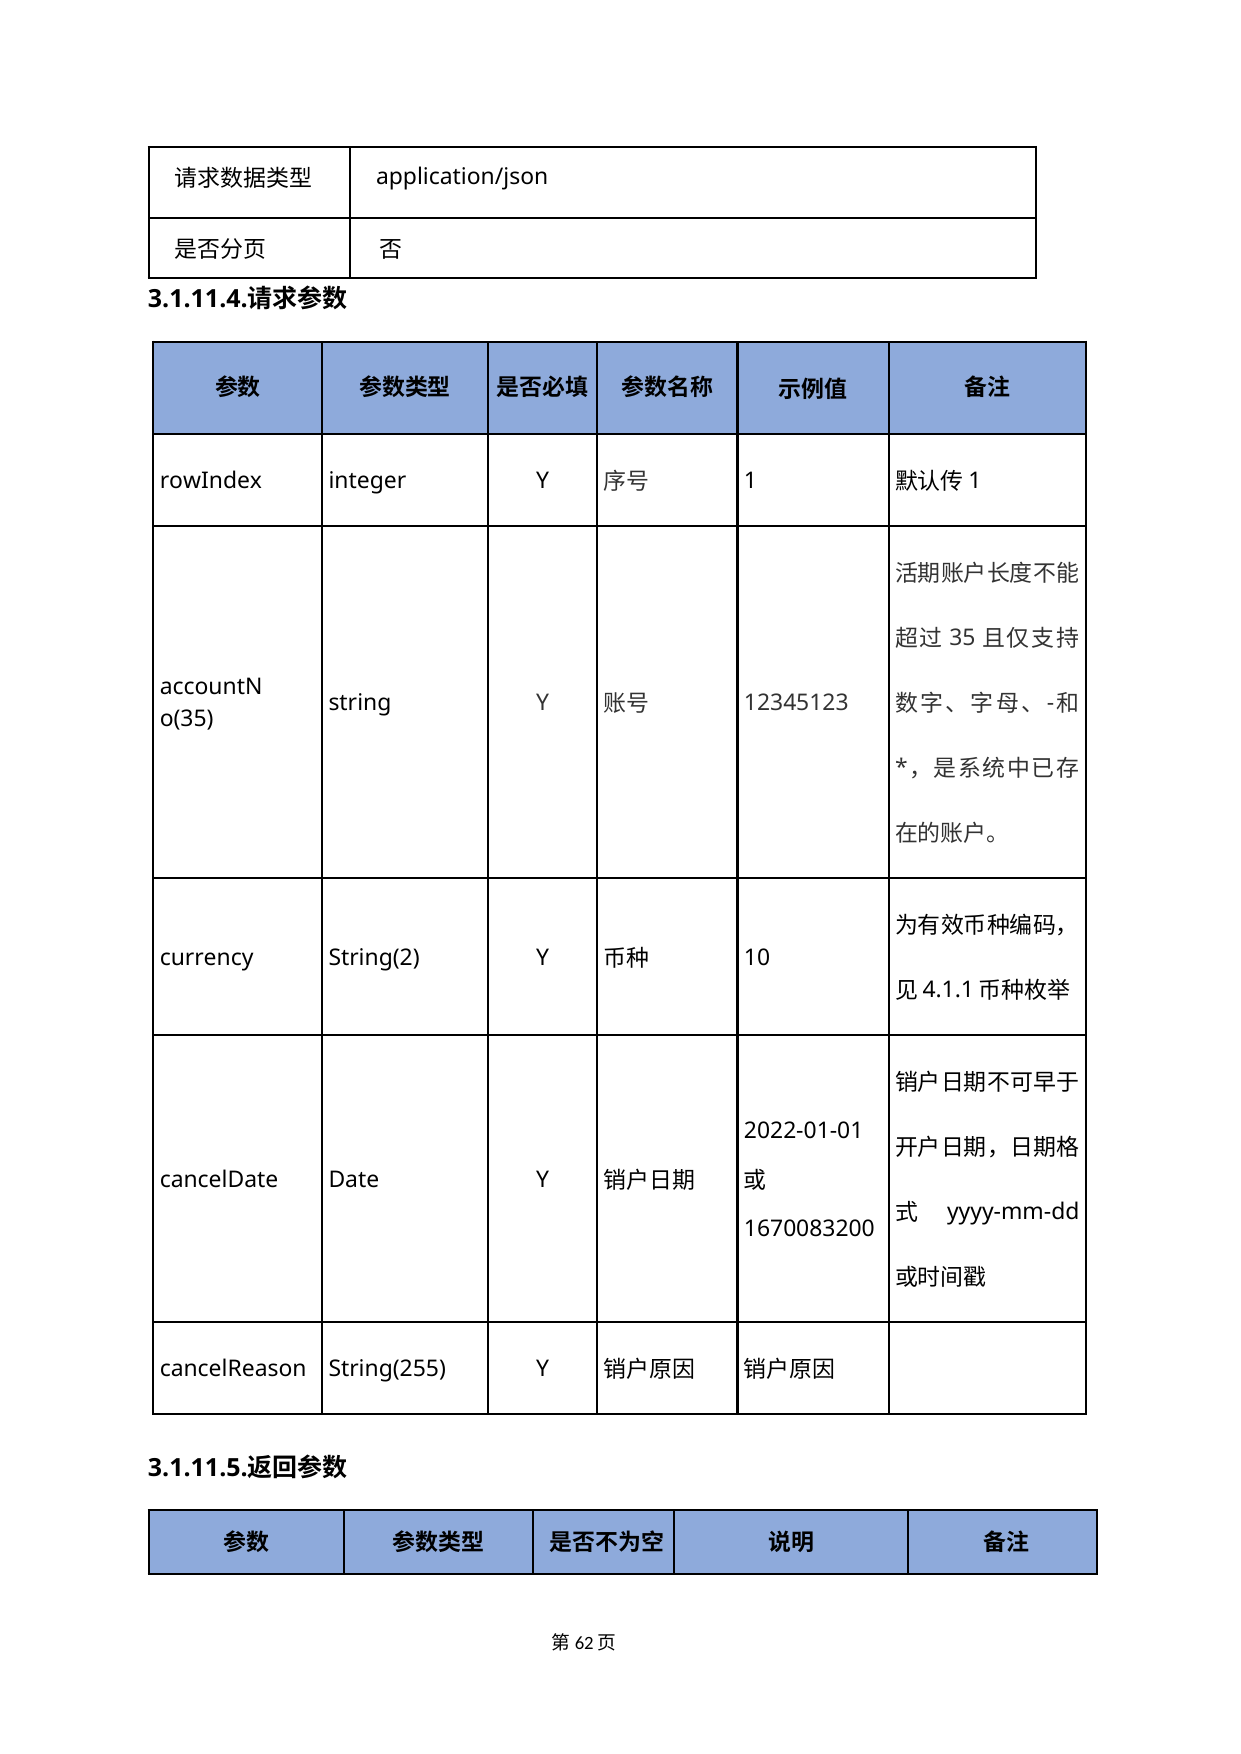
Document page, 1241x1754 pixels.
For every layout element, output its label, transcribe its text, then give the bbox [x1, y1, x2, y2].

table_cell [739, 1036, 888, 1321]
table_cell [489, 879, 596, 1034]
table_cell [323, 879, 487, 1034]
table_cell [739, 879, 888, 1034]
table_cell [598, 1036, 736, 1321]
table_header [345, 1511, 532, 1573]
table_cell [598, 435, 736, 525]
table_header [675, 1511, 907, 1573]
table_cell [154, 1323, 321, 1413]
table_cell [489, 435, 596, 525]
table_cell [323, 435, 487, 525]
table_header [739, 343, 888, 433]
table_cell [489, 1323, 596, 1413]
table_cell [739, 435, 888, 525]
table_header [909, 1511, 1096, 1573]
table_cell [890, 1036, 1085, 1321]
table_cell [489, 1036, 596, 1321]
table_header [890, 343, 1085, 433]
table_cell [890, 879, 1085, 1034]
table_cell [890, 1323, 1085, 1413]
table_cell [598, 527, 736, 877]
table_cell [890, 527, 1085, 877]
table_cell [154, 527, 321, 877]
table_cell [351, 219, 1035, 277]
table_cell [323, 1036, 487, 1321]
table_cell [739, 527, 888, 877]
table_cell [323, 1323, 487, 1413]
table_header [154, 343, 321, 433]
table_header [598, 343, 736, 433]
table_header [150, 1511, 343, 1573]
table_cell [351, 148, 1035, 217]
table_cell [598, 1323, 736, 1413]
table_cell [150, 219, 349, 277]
subtitle 3.1.11.4.请求参数 [148, 279, 1093, 315]
subtitle 3.1.11.5.返回参数 [148, 1448, 1093, 1484]
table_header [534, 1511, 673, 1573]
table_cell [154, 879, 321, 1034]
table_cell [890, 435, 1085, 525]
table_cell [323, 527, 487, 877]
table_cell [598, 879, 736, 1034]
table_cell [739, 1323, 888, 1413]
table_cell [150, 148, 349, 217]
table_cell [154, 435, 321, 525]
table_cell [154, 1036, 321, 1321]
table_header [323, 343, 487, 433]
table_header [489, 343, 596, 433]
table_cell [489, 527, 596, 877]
